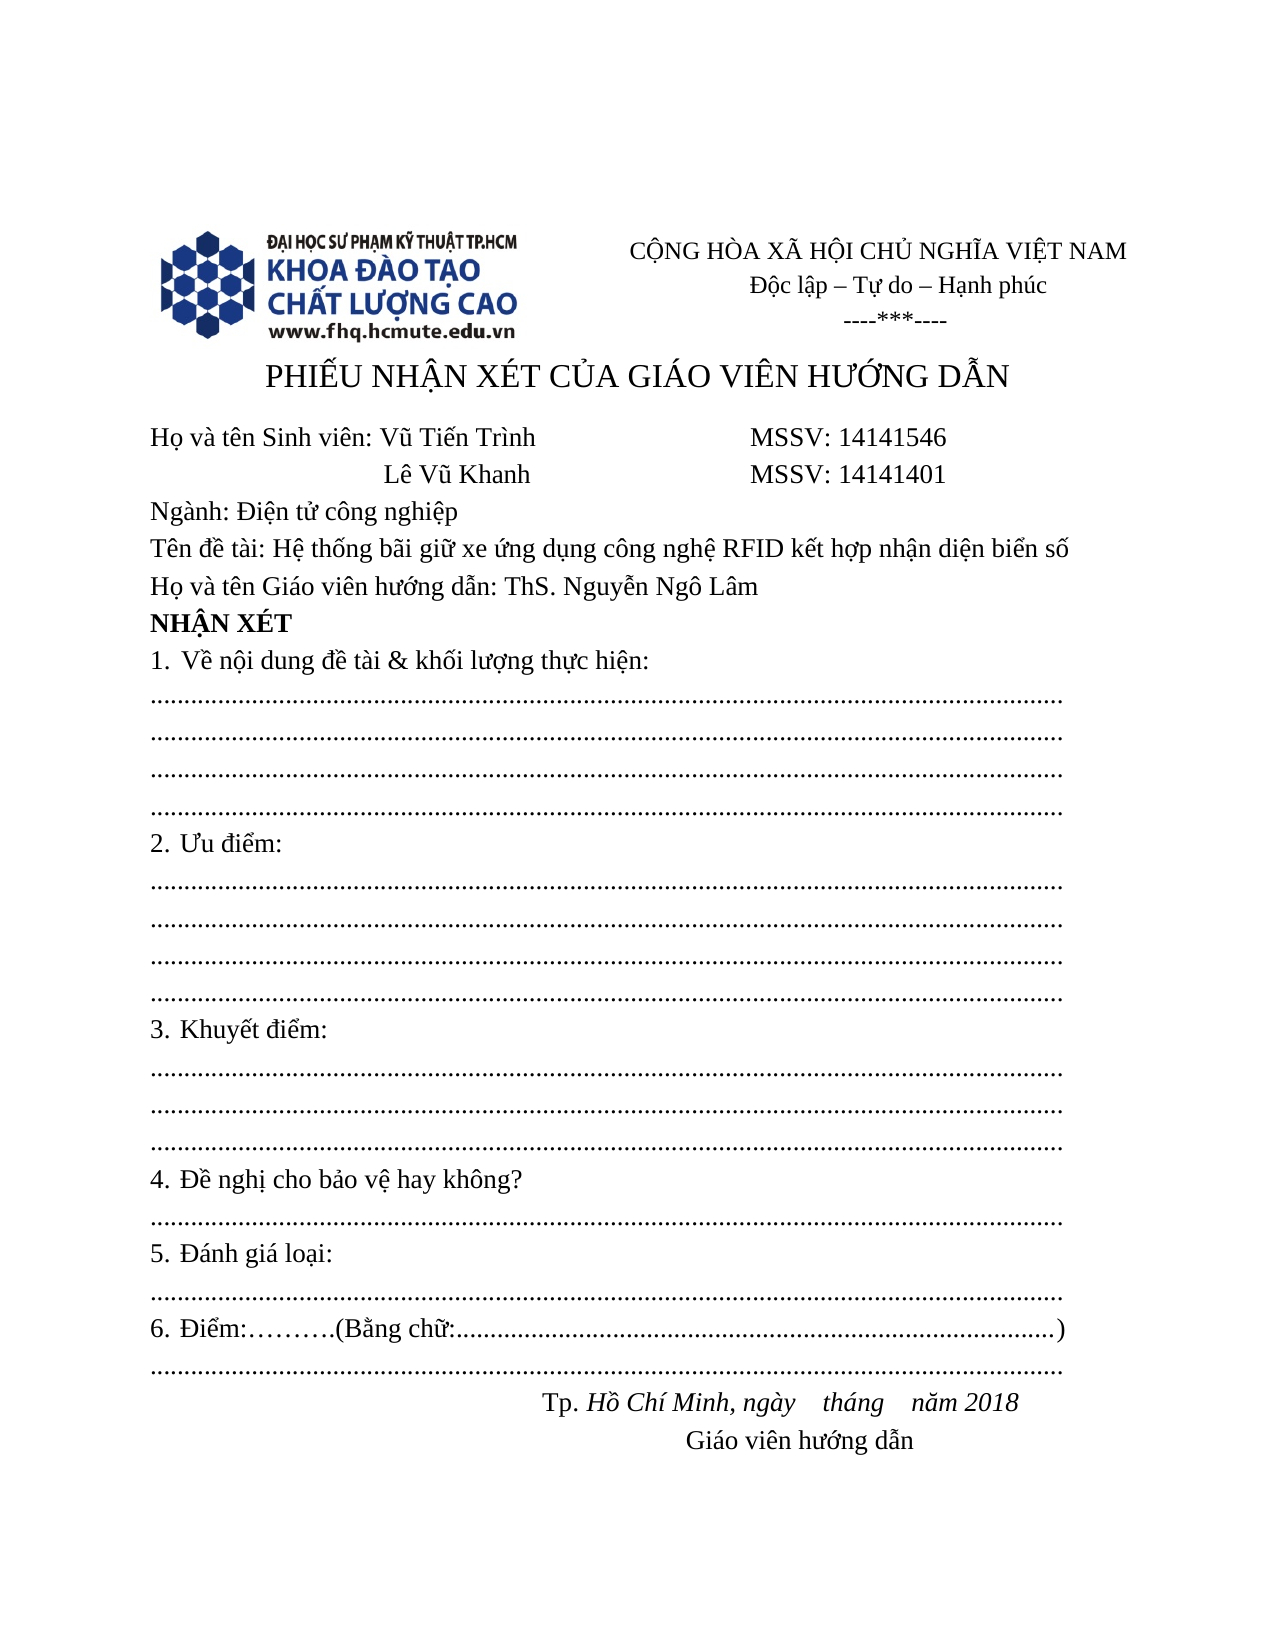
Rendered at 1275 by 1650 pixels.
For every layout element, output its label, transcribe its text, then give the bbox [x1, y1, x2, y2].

list Đề nghị cho bảo vệ hay không? [150, 1163, 1125, 1194]
list Điểm:……….(Bằng chữ: ) [150, 1312, 1125, 1343]
list Khuyết điểm: [150, 1014, 1125, 1045]
picture [150, 224, 527, 349]
text Ngành: Điện tử công nghiệp [150, 495, 1125, 526]
text Lê Vũ Khanh MSSV: 14141401 [150, 458, 1125, 489]
text Họ và tên Sinh viên: Vũ Tiến Trình MSSV: 14141546 [150, 421, 1125, 452]
text Họ và tên Giáo viên hướng dẫn: ThS. Nguyễn Ngô Lâm [150, 570, 1125, 601]
text PHIẾU NHẬN XÉT CỦA GIÁO VIÊN HƯỚNG DẪN [150, 356, 1125, 394]
text Tên đề tài: Hệ thống bãi giữ xe ứng dụng công nghệ RFID kết hợp nhận diện biển số [150, 533, 1125, 564]
text NHẬN XÉT [150, 607, 1125, 638]
list Về nội dung đề tài & khối lượng thực hiện: [150, 644, 1125, 676]
list Đánh giá loại: [150, 1237, 1125, 1268]
text Tp. Hồ Chí Minh, ngày tháng năm 2018 [150, 1387, 1125, 1418]
list Ưu điểm: [150, 827, 1125, 858]
text Giáo viên hướng dẫn [150, 1424, 1125, 1455]
